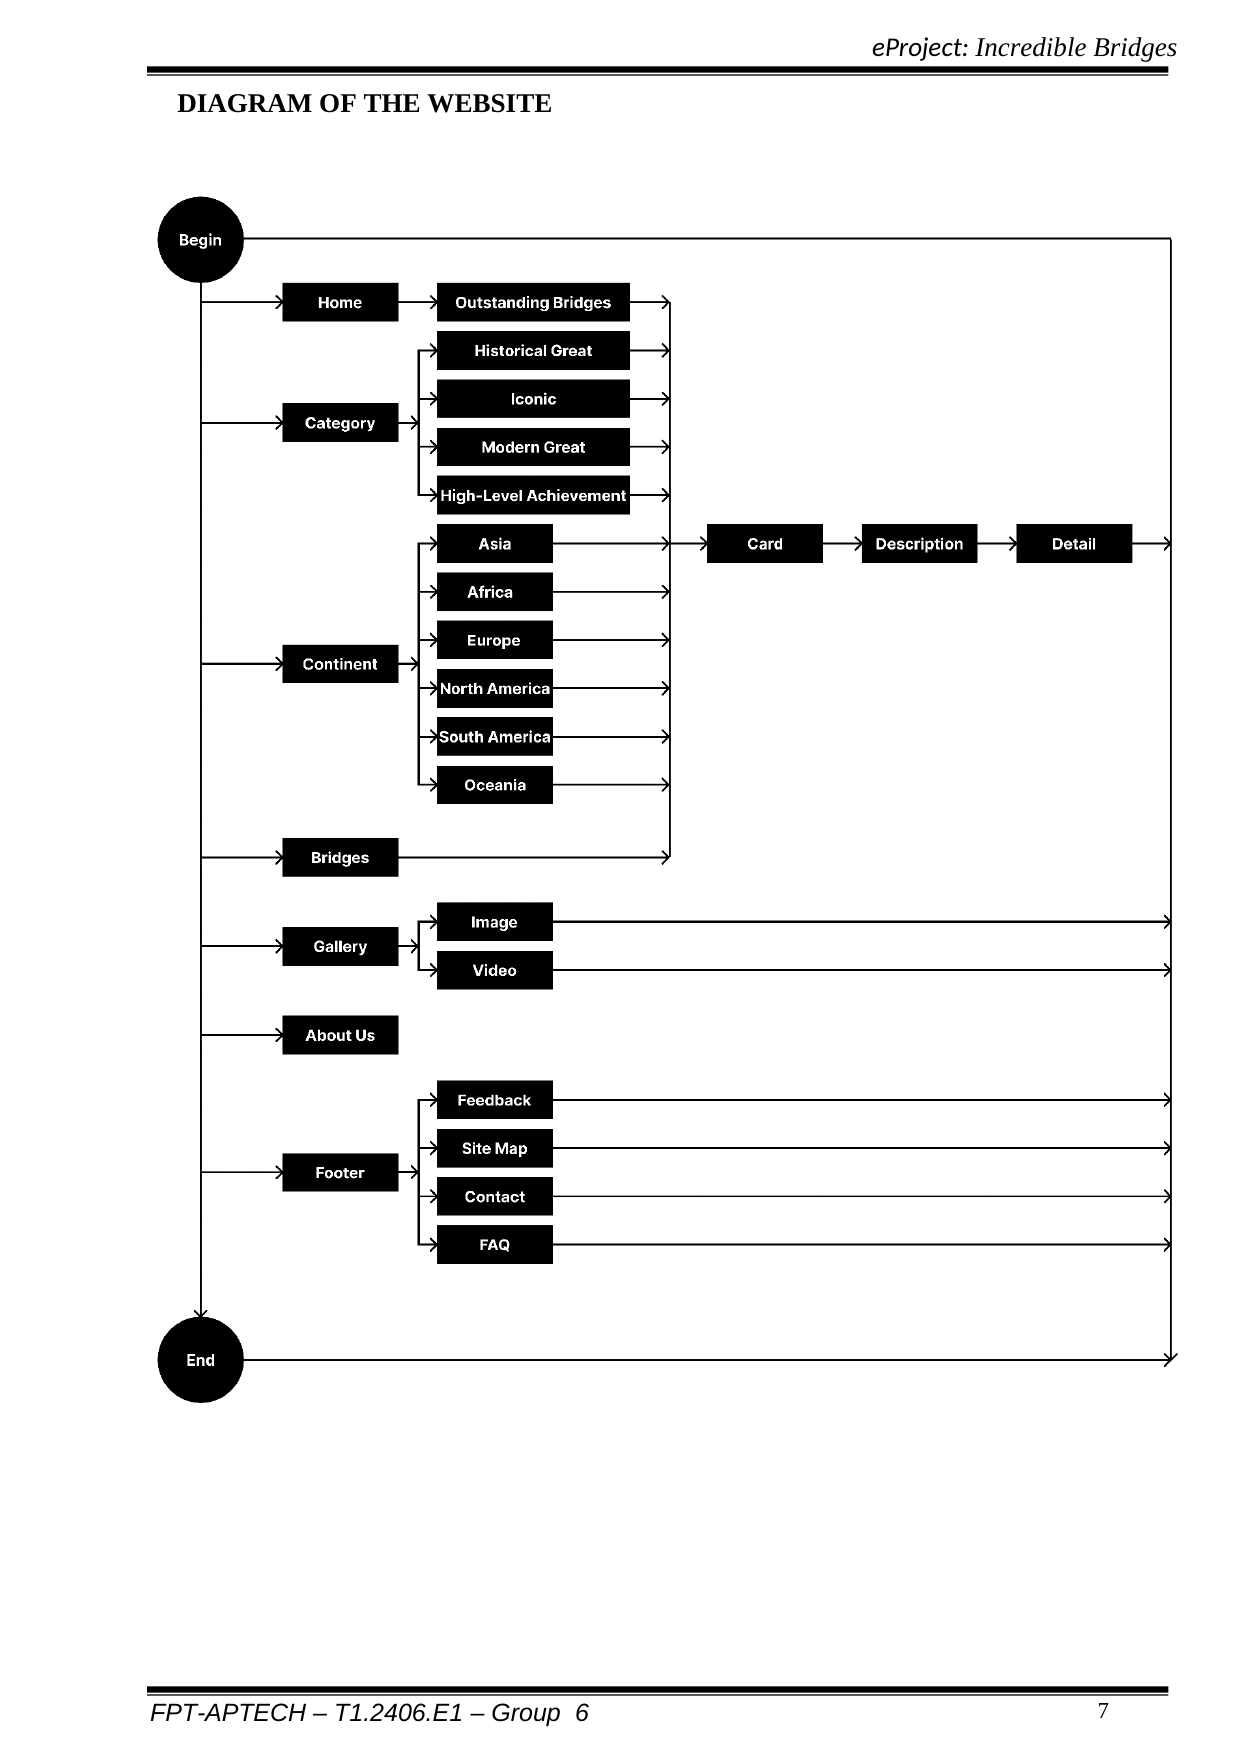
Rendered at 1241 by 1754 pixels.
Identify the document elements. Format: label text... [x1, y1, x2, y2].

subtitle DIAGRAM OF THE WEBSITE [177, 87, 1226, 119]
picture [108, 147, 1227, 1452]
